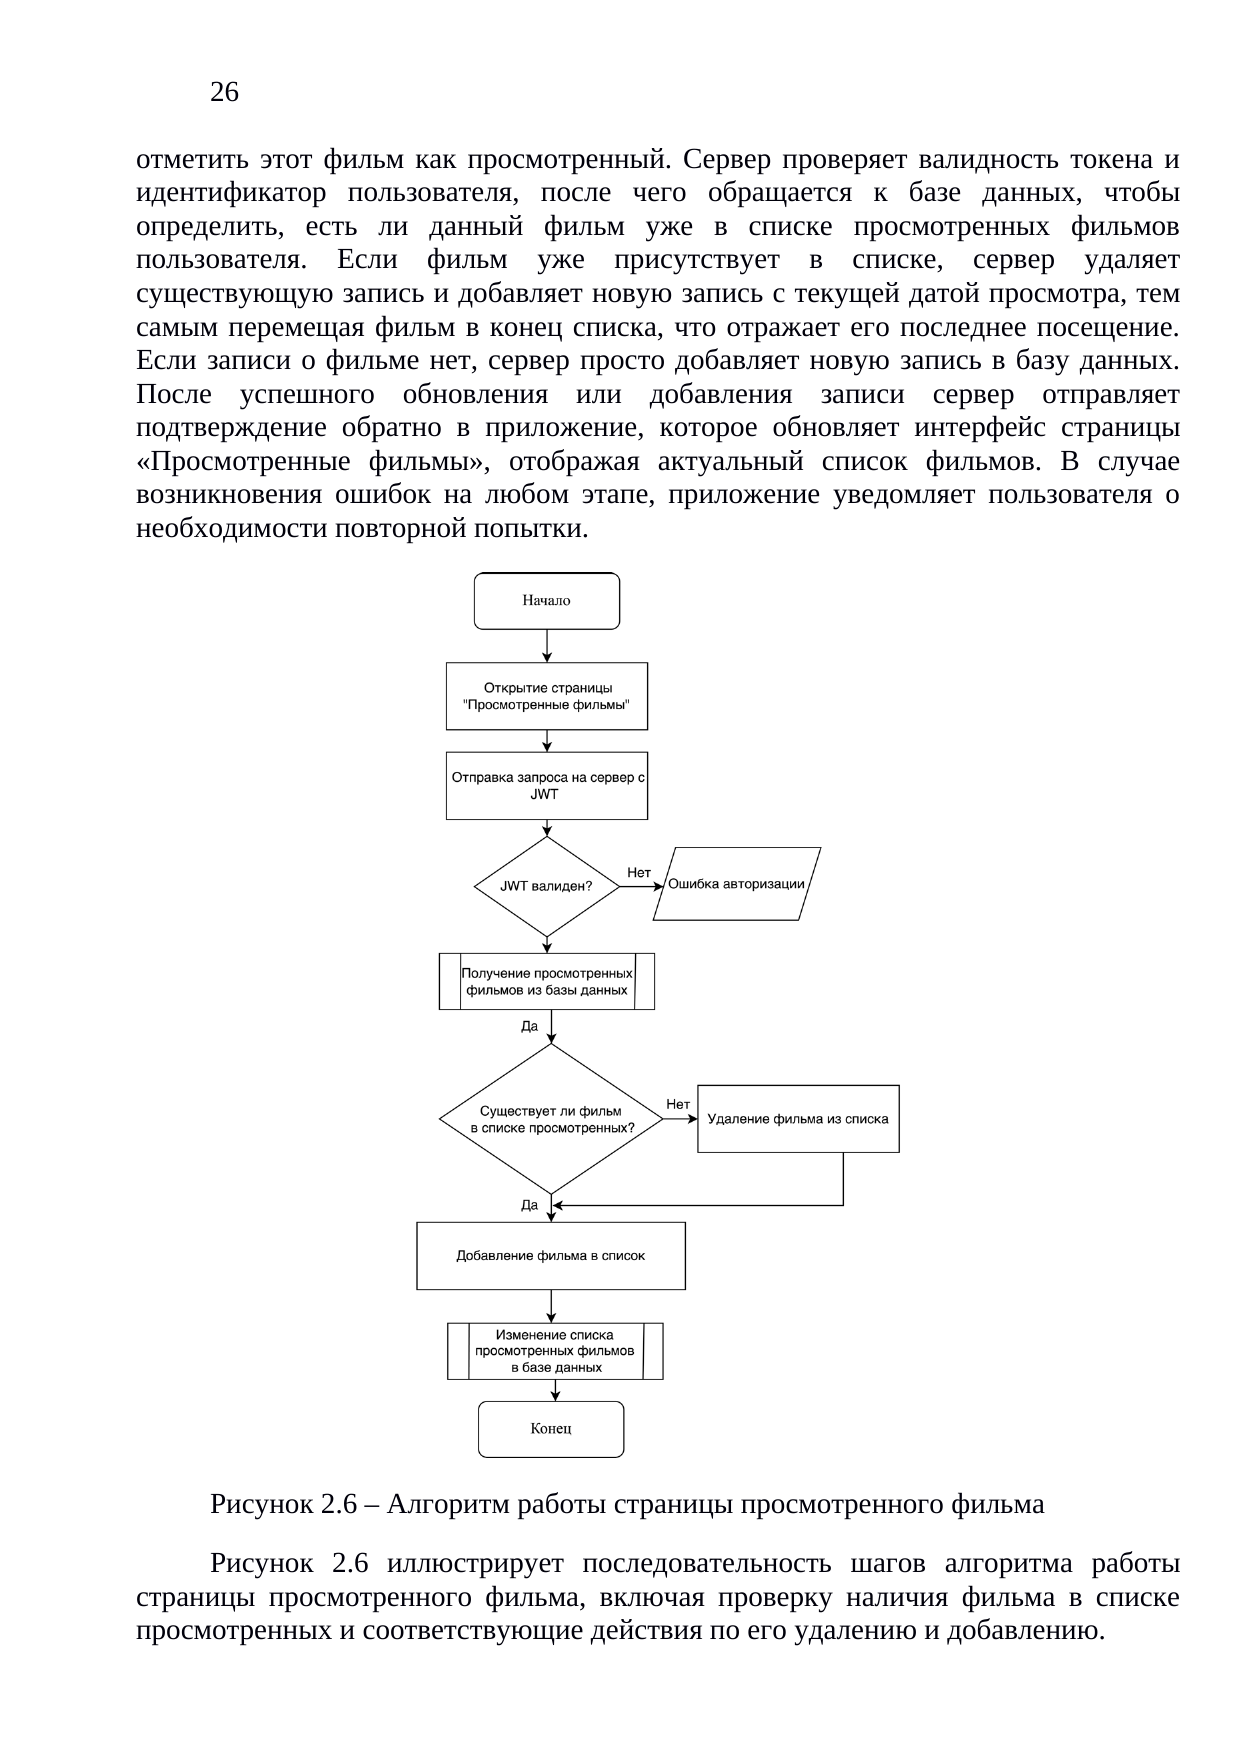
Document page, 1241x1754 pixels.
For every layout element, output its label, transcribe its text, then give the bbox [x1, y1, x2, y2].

text Рисунок 2.6 – Алгоритм работы страницы просмотренного фильма [136, 1487, 1181, 1520]
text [136, 141, 1181, 543]
text Рисунок 2.6 иллюстрирует последовательность шагов алгоритма работы страницы просмотренного фильма, включая проверку наличия фильма в списке просмотренных и соответствующие действия по его удалению и добавлению. [136, 1545, 1181, 1646]
picture [416, 572, 901, 1458]
